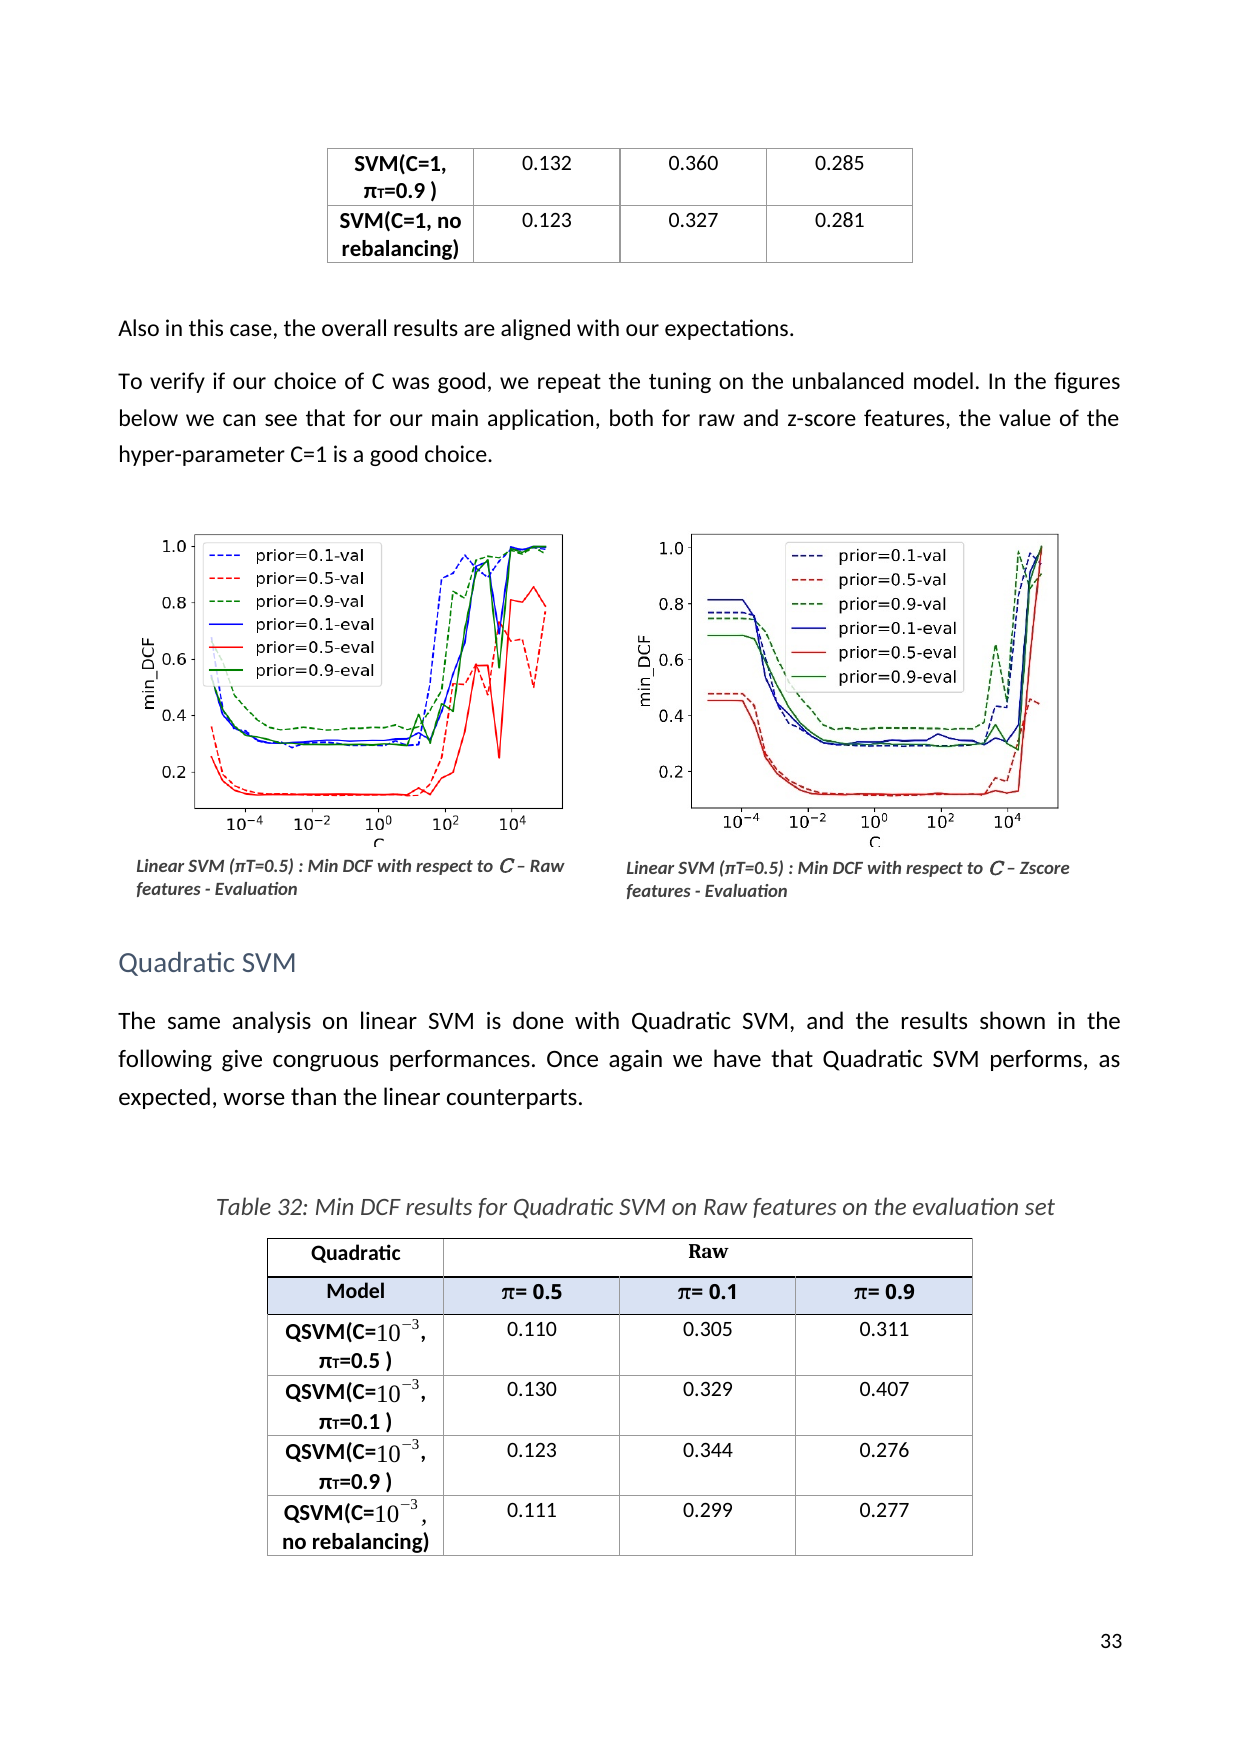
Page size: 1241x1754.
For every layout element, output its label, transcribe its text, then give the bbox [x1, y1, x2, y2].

table_header Raw [444, 1239, 972, 1276]
table_cell QSVM(C= no rebalancing) [268, 1496, 443, 1555]
table_cell 0.132 [474, 149, 619, 205]
table_cell 0.344 [620, 1436, 795, 1495]
picture [135, 491, 609, 847]
table_cell 0.285 [767, 149, 912, 205]
table_cell 0.299 [620, 1496, 795, 1555]
table_cell QSVM(C=, πT=0.5 ) [268, 1315, 443, 1374]
text The same analysis on linear SVM is done with Quadratic SVM, and the results shown in the following give congruous performances. Once again we have that Quadratic SVM performs, as expected, worse than the linear counterparts. [118, 1005, 1122, 1112]
table_cell 0.110 [444, 1315, 619, 1374]
picture [632, 491, 1105, 847]
table_cell SVM(C=1, no rebalancing) [328, 206, 473, 262]
table_cell SVM(C=1, πT=0.9 ) [328, 149, 473, 205]
table_cell 0.327 [621, 206, 766, 262]
table_cell 0.311 [796, 1315, 972, 1374]
table_cell 0.111 [444, 1496, 619, 1555]
table_cell 0.407 [796, 1376, 972, 1435]
table_cell 0.329 [620, 1376, 795, 1435]
table_cell 0.123 [474, 206, 619, 262]
subtitle Quadratic SVM [118, 944, 1122, 980]
table_cell 0.123 [444, 1436, 619, 1495]
table_cell QSVM(C=, πT=0.1 ) [268, 1376, 443, 1435]
table_cell 0.305 [620, 1315, 795, 1374]
table_cell 0.276 [796, 1436, 972, 1495]
table_cell 0.130 [444, 1376, 619, 1435]
text Table 32: Min DCF results for Quadratic SVM on Raw features on the evaluation set [118, 1191, 1122, 1222]
table_header Quadratic [268, 1239, 443, 1276]
table_cell π= 0.9 [796, 1278, 972, 1314]
table_cell QSVM(C=, πT=0.9 ) [268, 1436, 443, 1495]
text To verify if our choice of C was good, we repeat the tuning on the unbalanced model. In the figures below we can see that for our main application, both for raw and z-score features, the value of the hyper-parameter C=1 is a good choice. [118, 366, 1122, 468]
table_cell 0.277 [796, 1496, 972, 1555]
table_cell Model [268, 1278, 443, 1314]
table_cell π= 0.5 [444, 1278, 619, 1314]
table_cell 0.360 [621, 149, 766, 205]
table_cell π= 0.1 [620, 1278, 795, 1314]
text Also in this case, the overall results are aligned with our expectations. [118, 313, 1122, 342]
table_cell 0.281 [767, 206, 912, 262]
